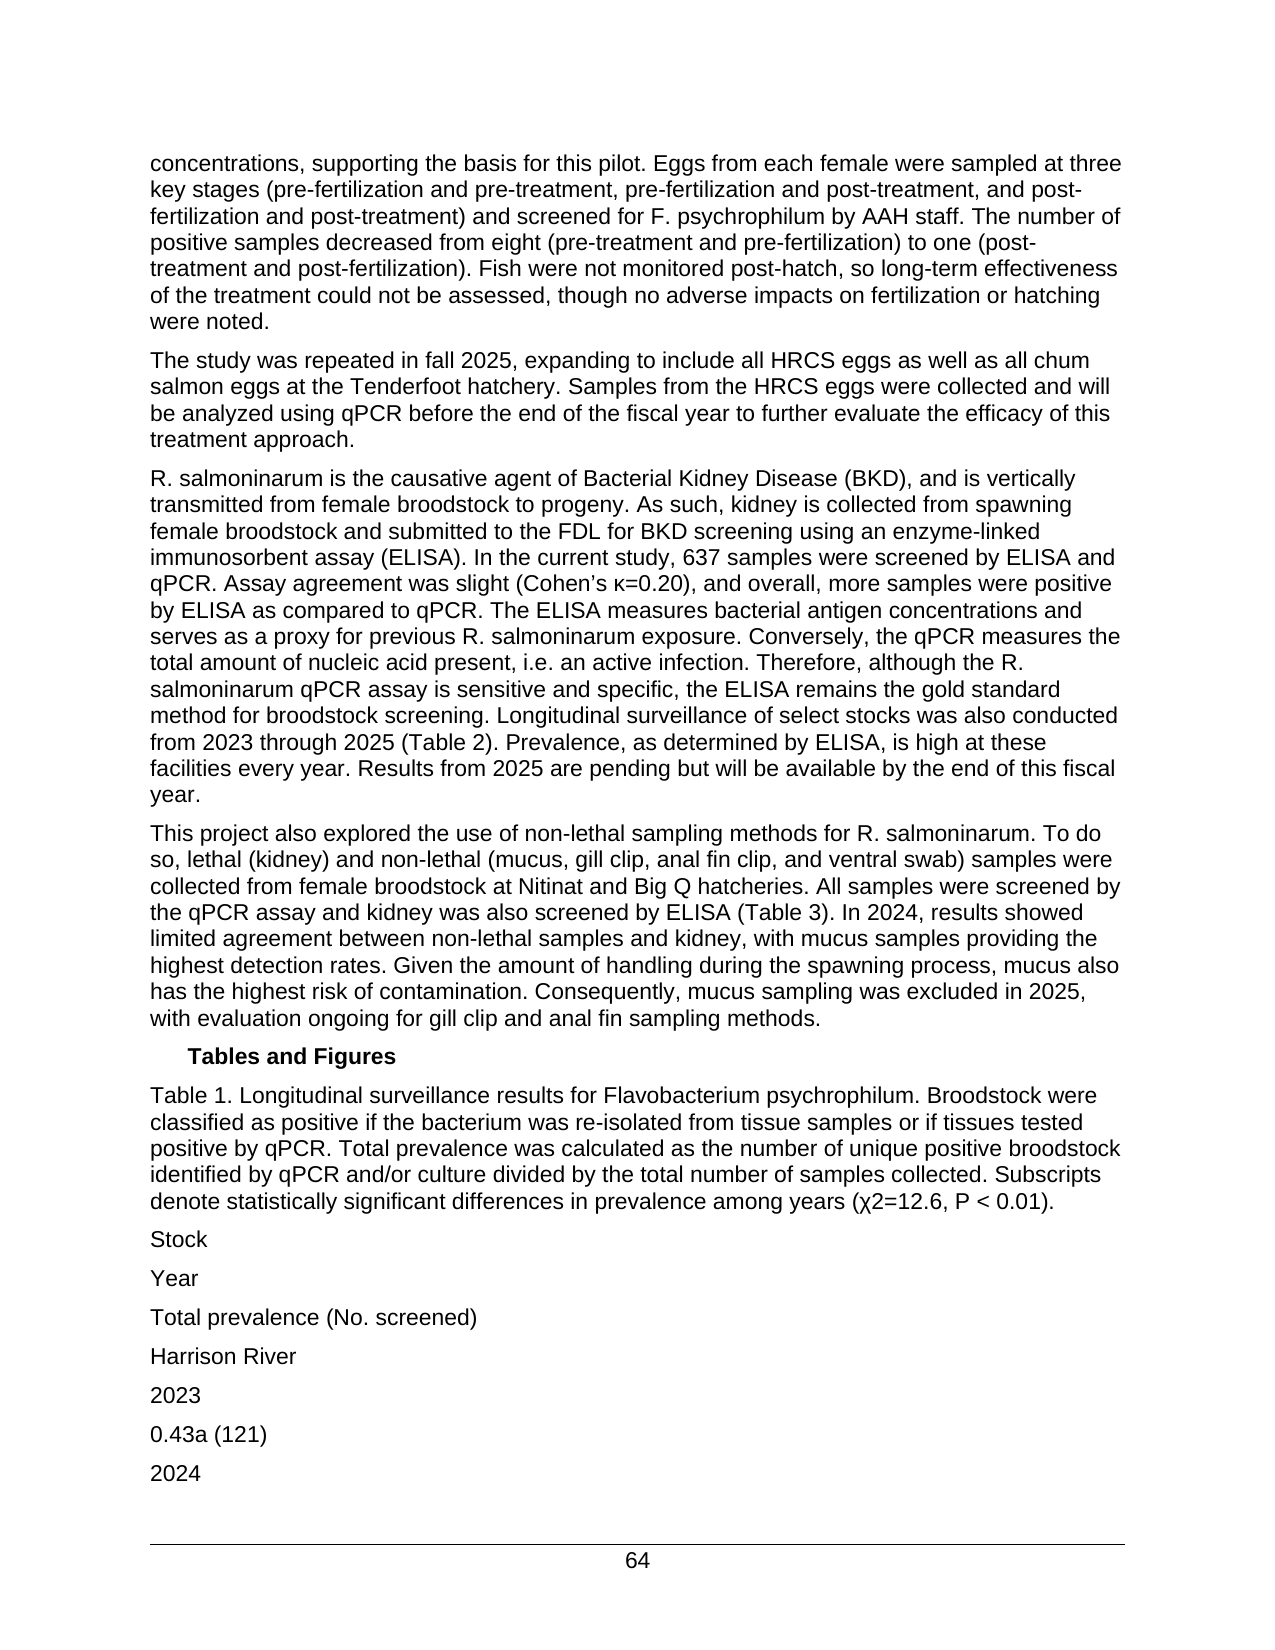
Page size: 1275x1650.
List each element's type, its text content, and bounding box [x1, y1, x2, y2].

text Stock [150, 1226, 1125, 1253]
text Table 1. Longitudinal surveillance results for Flavobacterium psychrophilum. Broodstock were classified as positive if the bacterium was re-isolated from tissue samples or if tissues tested positive by qPCR. Total prevalence was calculated as the number of unique positive broodstock identified by qPCR and/or culture divided by the total number of samples collected. Subscripts denote statistically significant differences in prevalence among years (χ2=12.6, P < 0.01). [150, 1082, 1125, 1214]
text R. salmoninarum is the causative agent of Bacterial Kidney Disease (BKD), and is vertically transmitted from female broodstock to progeny. As such, kidney is collected from spawning female broodstock and submitted to the FDL for BKD screening using an enzyme-linked immunosorbent assay (ELISA). In the current study, 637 samples were screened by ELISA and qPCR. Assay agreement was slight (Cohen’s κ=0.20), and overall, more samples were positive by ELISA as compared to qPCR. The ELISA measures bacterial antigen concentrations and serves as a proxy for previous R. salmoninarum exposure. Conversely, the qPCR measures the total amount of nucleic acid present, i.e. an active infection. Therefore, although the R. salmoninarum qPCR assay is sensitive and specific, the ELISA remains the gold standard method for broodstock screening. Longitudinal surveillance of select stocks was also conducted from 2023 through 2025 (Table 2). Prevalence, as determined by ELISA, is high at these facilities every year. Results from 2025 are pending but will be available by the end of this fiscal year. [150, 465, 1125, 807]
subtitle Tables and Figures [187, 1043, 1125, 1070]
text This project also explored the use of non-lethal sampling methods for R. salmoninarum. To do so, lethal (kidney) and non-lethal (mucus, gill clip, anal fin clip, and ventral swab) samples were collected from female broodstock at Nitinat and Big Q hatcheries. All samples were screened by the qPCR assay and kidney was also screened by ELISA (Table 3). In 2024, results showed limited agreement between non-lethal samples and kidney, with mucus samples providing the highest detection rates. Given the amount of handling during the spawning process, mucus also has the highest risk of contamination. Consequently, mucus sampling was excluded in 2025, with evaluation ongoing for gill clip and anal fin sampling methods. [150, 820, 1125, 1031]
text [150, 150, 1125, 334]
text 2024 [150, 1459, 1125, 1486]
text Total prevalence (No. screened) [150, 1304, 1125, 1331]
text Year [150, 1265, 1125, 1292]
text 2023 [150, 1382, 1125, 1408]
text Harrison River [150, 1343, 1125, 1369]
text 0.43a (121) [150, 1421, 1125, 1447]
text The study was repeated in fall 2025, expanding to include all HRCS eggs as well as all chum salmon eggs at the Tenderfoot hatchery. Samples from the HRCS eggs were collected and will be analyzed using qPCR before the end of the fiscal year to further evaluate the efficacy of this treatment approach. [150, 347, 1125, 452]
